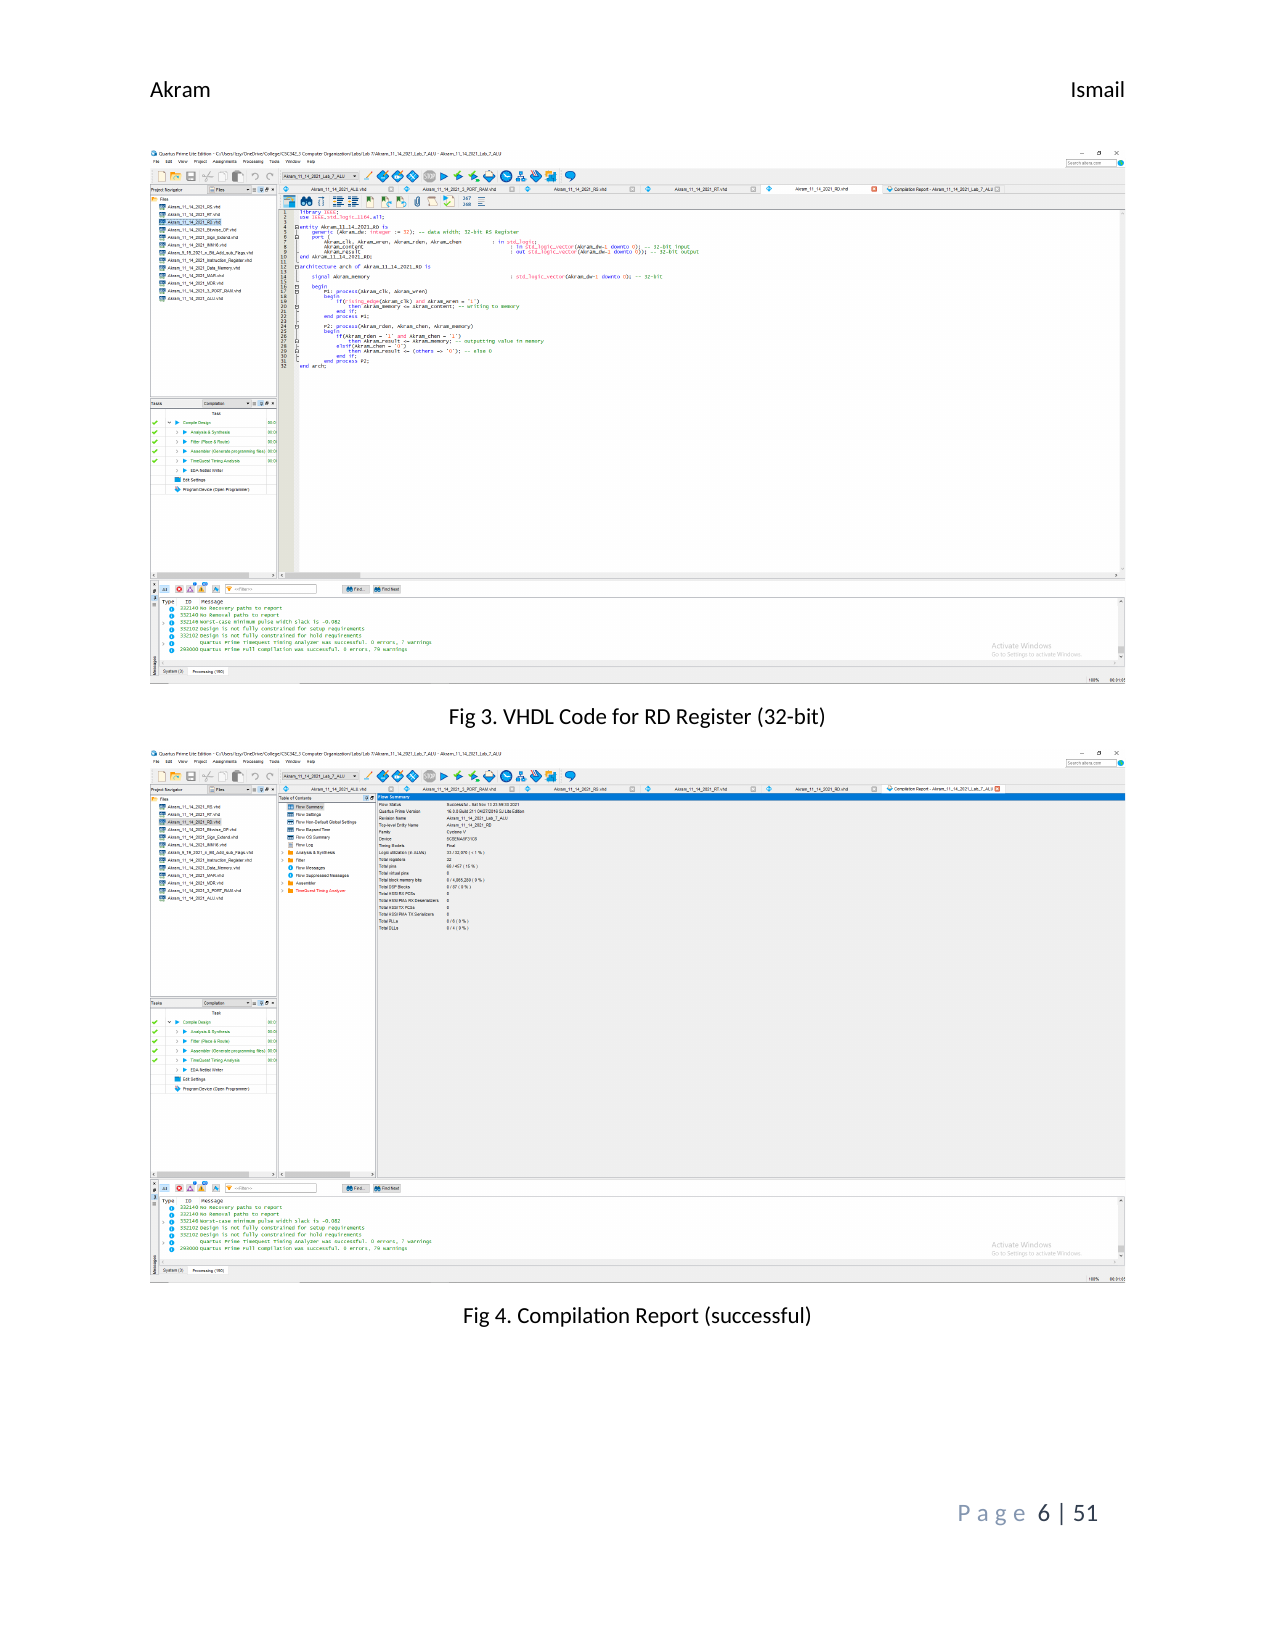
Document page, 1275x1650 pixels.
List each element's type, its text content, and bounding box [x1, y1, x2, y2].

text Fig 4. Compilation Report (successful) [150, 1302, 1125, 1330]
text Fig 3. VHDL Code for RD Register (32-bit) [150, 702, 1125, 730]
picture [150, 150, 1125, 684]
picture [150, 749, 1125, 1283]
